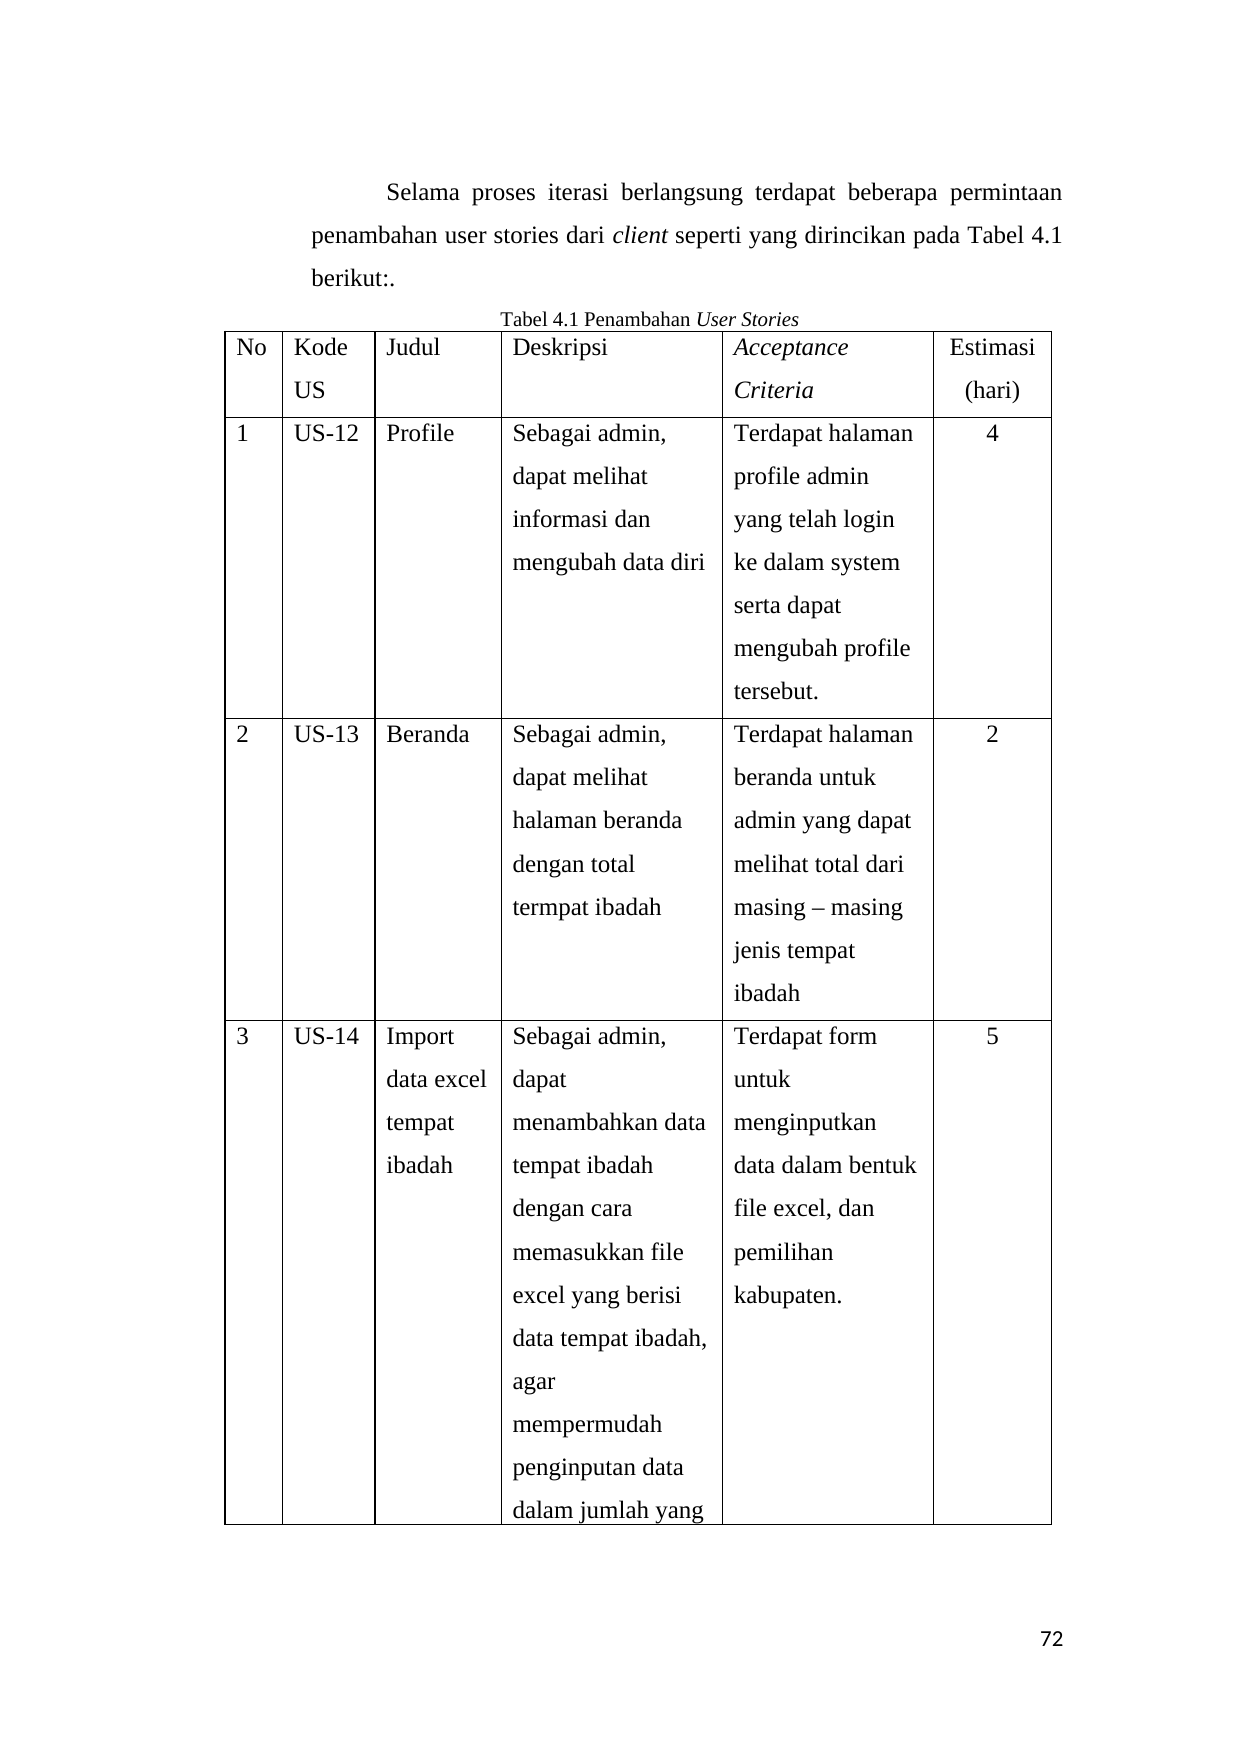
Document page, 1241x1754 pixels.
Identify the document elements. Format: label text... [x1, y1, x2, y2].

table_header Acceptance Criteria [723, 332, 933, 417]
table_header No [226, 332, 282, 417]
table_cell 2 [226, 719, 282, 1020]
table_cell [376, 1021, 501, 1524]
table_cell Sebagai admin, dapat melihat halaman beranda dengan total termpat ibadah [502, 719, 722, 1020]
table_cell US-14 [283, 1021, 374, 1524]
table_header Judul [376, 332, 501, 417]
text Selama proses iterasi berlangsung terdapat beberapa permintaan penambahan user stories dari client seperti yang dirincikan pada Tabel 4.1 berikut:. [311, 177, 1063, 292]
table_cell 4 [934, 418, 1051, 718]
text Tabel 4.1 Penambahan User Stories [236, 307, 1063, 331]
table_header Estimasi (hari) [934, 332, 1051, 417]
table_cell Profile [376, 418, 501, 718]
table_header Kode US [283, 332, 374, 417]
table_cell 5 [934, 1021, 1051, 1524]
table_cell US-12 [283, 418, 374, 718]
table_cell Terdapat halaman beranda untuk admin yang dapat melihat total dari masing – masing jenis tempat ibadah [723, 719, 933, 1020]
table_cell 1 [226, 418, 282, 718]
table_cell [502, 1021, 722, 1524]
table_cell US-13 [283, 719, 374, 1020]
table_cell 3 [226, 1021, 282, 1524]
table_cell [723, 1021, 933, 1524]
table_cell Beranda [376, 719, 501, 1020]
table_cell 2 [934, 719, 1051, 1020]
table_cell Terdapat halaman profile admin yang telah login ke dalam system serta dapat mengubah profile tersebut. [723, 418, 933, 718]
table_header Deskripsi [502, 332, 722, 417]
table_cell Sebagai admin, dapat melihat informasi dan mengubah data diri [502, 418, 722, 718]
